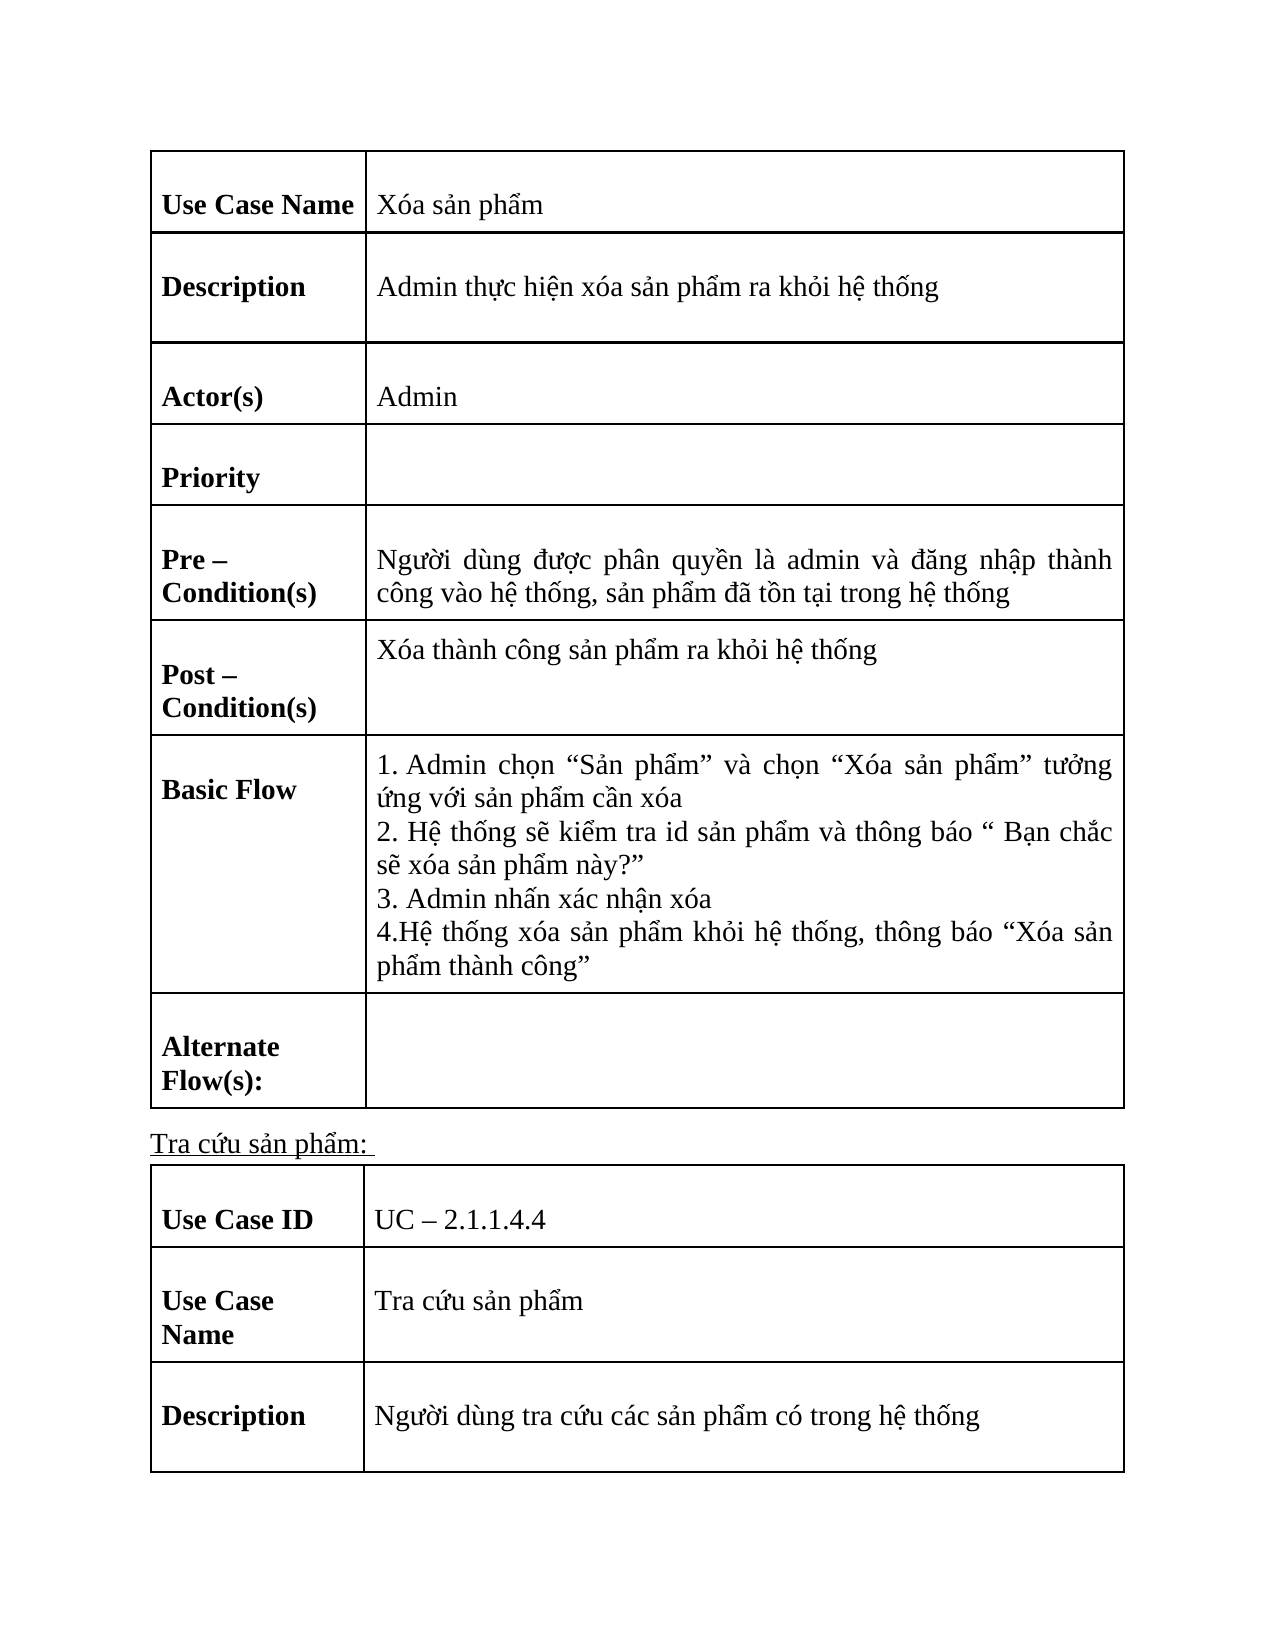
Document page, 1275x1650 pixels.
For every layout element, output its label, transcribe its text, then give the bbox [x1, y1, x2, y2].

table_cell Tra cứu sản phẩm [365, 1248, 1123, 1361]
table_cell Người dùng được phân quyền là admin và đăng nhập thành công vào hệ thống, sản phẩm đã tồn tại trong hệ thống [367, 506, 1123, 619]
table_header UC – 2.1.1.4.4 [365, 1166, 1123, 1246]
table_cell Admin [367, 344, 1123, 423]
subtitle Tra cứu sản phẩm: [150, 1126, 1125, 1159]
table_cell Use Case Name [152, 1248, 363, 1361]
table_cell Priority [152, 425, 365, 504]
table_cell Xóa sản phẩm [367, 152, 1123, 231]
table_cell Người dùng tra cứu các sản phẩm có trong hệ thống [365, 1363, 1123, 1471]
table_cell [367, 994, 1123, 1107]
table_cell Description [152, 1363, 363, 1471]
table_cell Basic Flow [152, 736, 365, 992]
table_cell Pre –Condition(s) [152, 506, 365, 619]
table_cell 1. Admin chọn “Sản phẩm” và chọn “Xóa sản phẩm” tưởng ứng với sản phẩm cần xóa 2. Hệ thống sẽ kiểm tra id sản phẩm và thông báo “ Bạn chắc sẽ xóa sản phẩm này?” 3. Admin nhấn xác nhận xóa 4.Hệ thống xóa sản phẩm khỏi hệ thống, thông báo “Xóa sản phẩm thành công” [367, 736, 1123, 992]
table_cell [367, 425, 1123, 504]
table_cell Post –Condition(s) [152, 621, 365, 734]
table_cell Actor(s) [152, 344, 365, 423]
table_cell Xóa thành công sản phẩm ra khỏi hệ thống [367, 621, 1123, 734]
table_header Use Case ID [152, 1166, 363, 1246]
table_cell Description [152, 234, 365, 341]
table_cell Admin thực hiện xóa sản phẩm ra khỏi hệ thống [367, 234, 1123, 341]
table_cell Alternate Flow(s): [152, 994, 365, 1107]
table_cell Use Case Name [152, 152, 365, 231]
